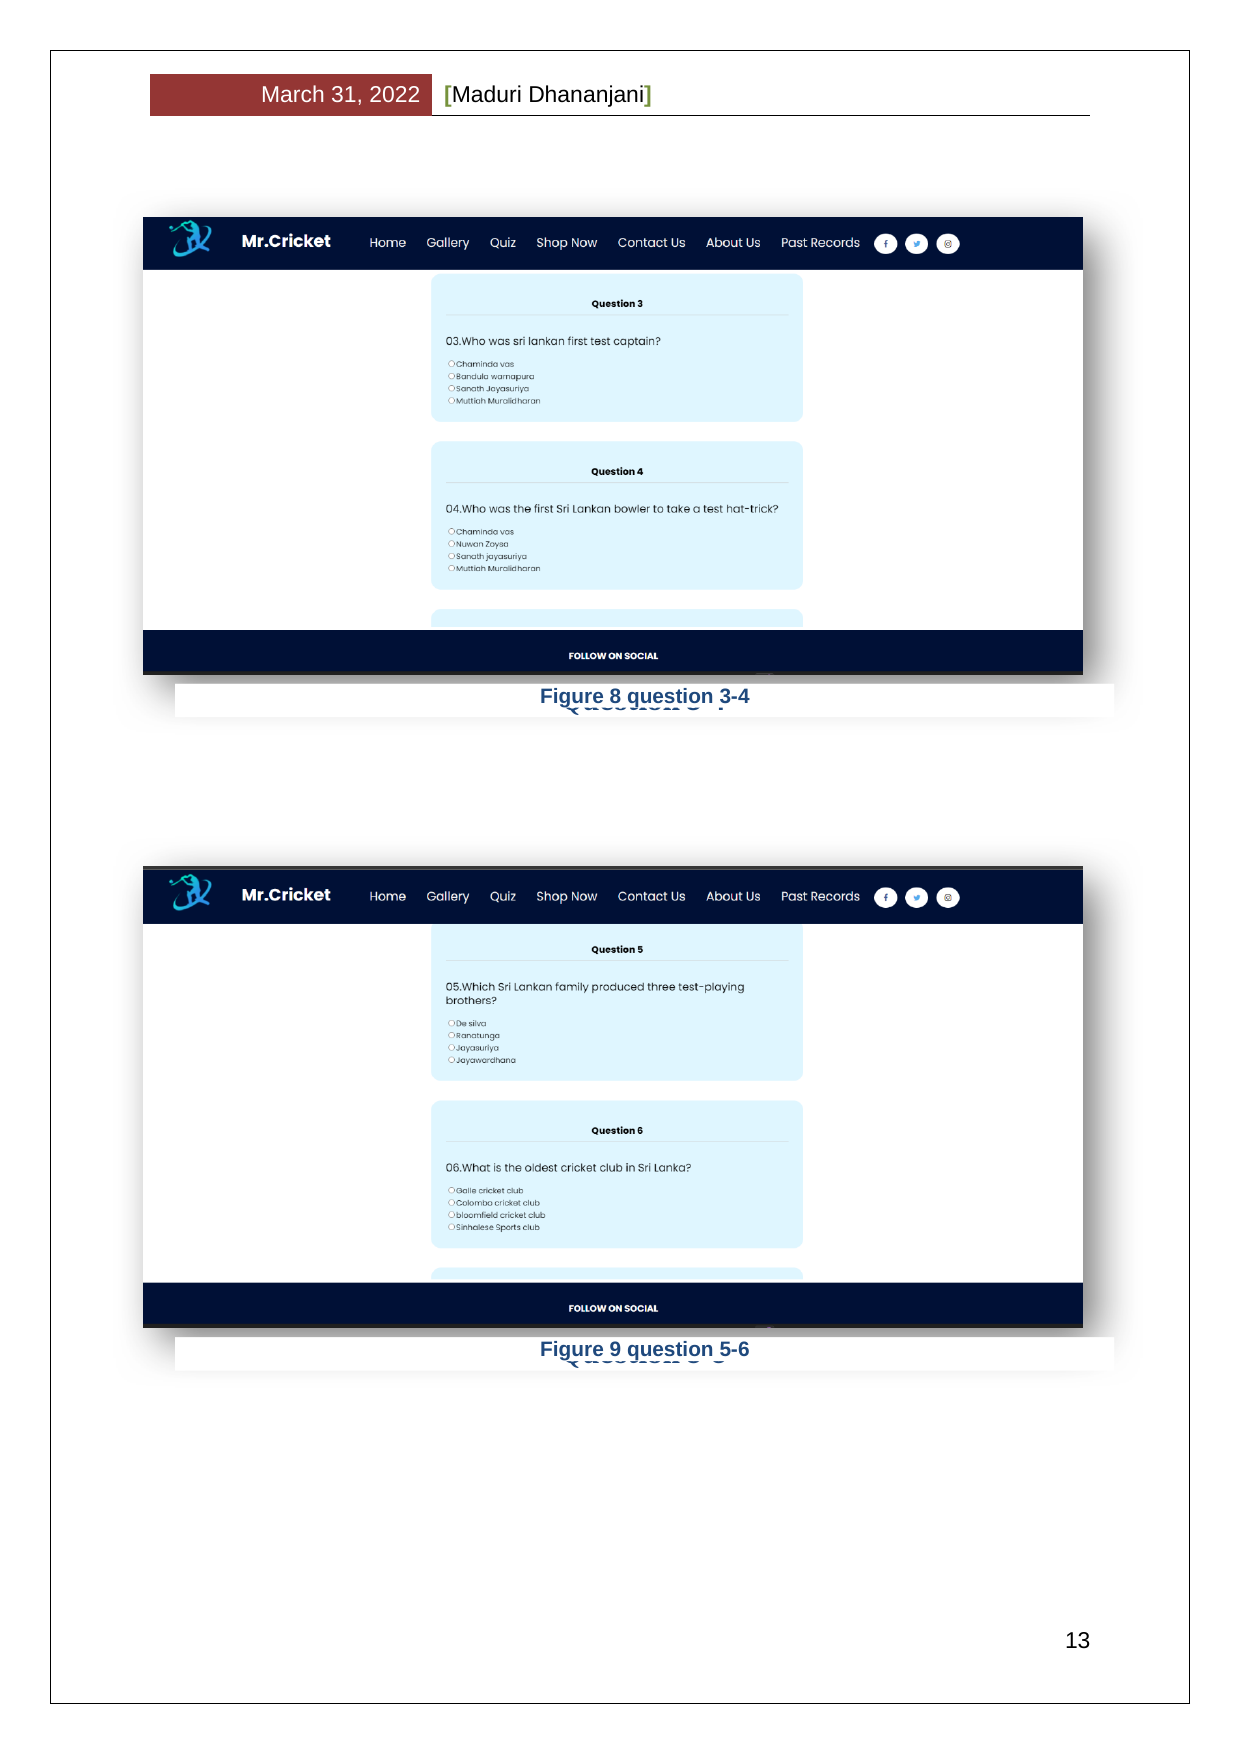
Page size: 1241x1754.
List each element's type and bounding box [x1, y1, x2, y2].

picture [143, 217, 1083, 675]
picture [143, 866, 1083, 1328]
